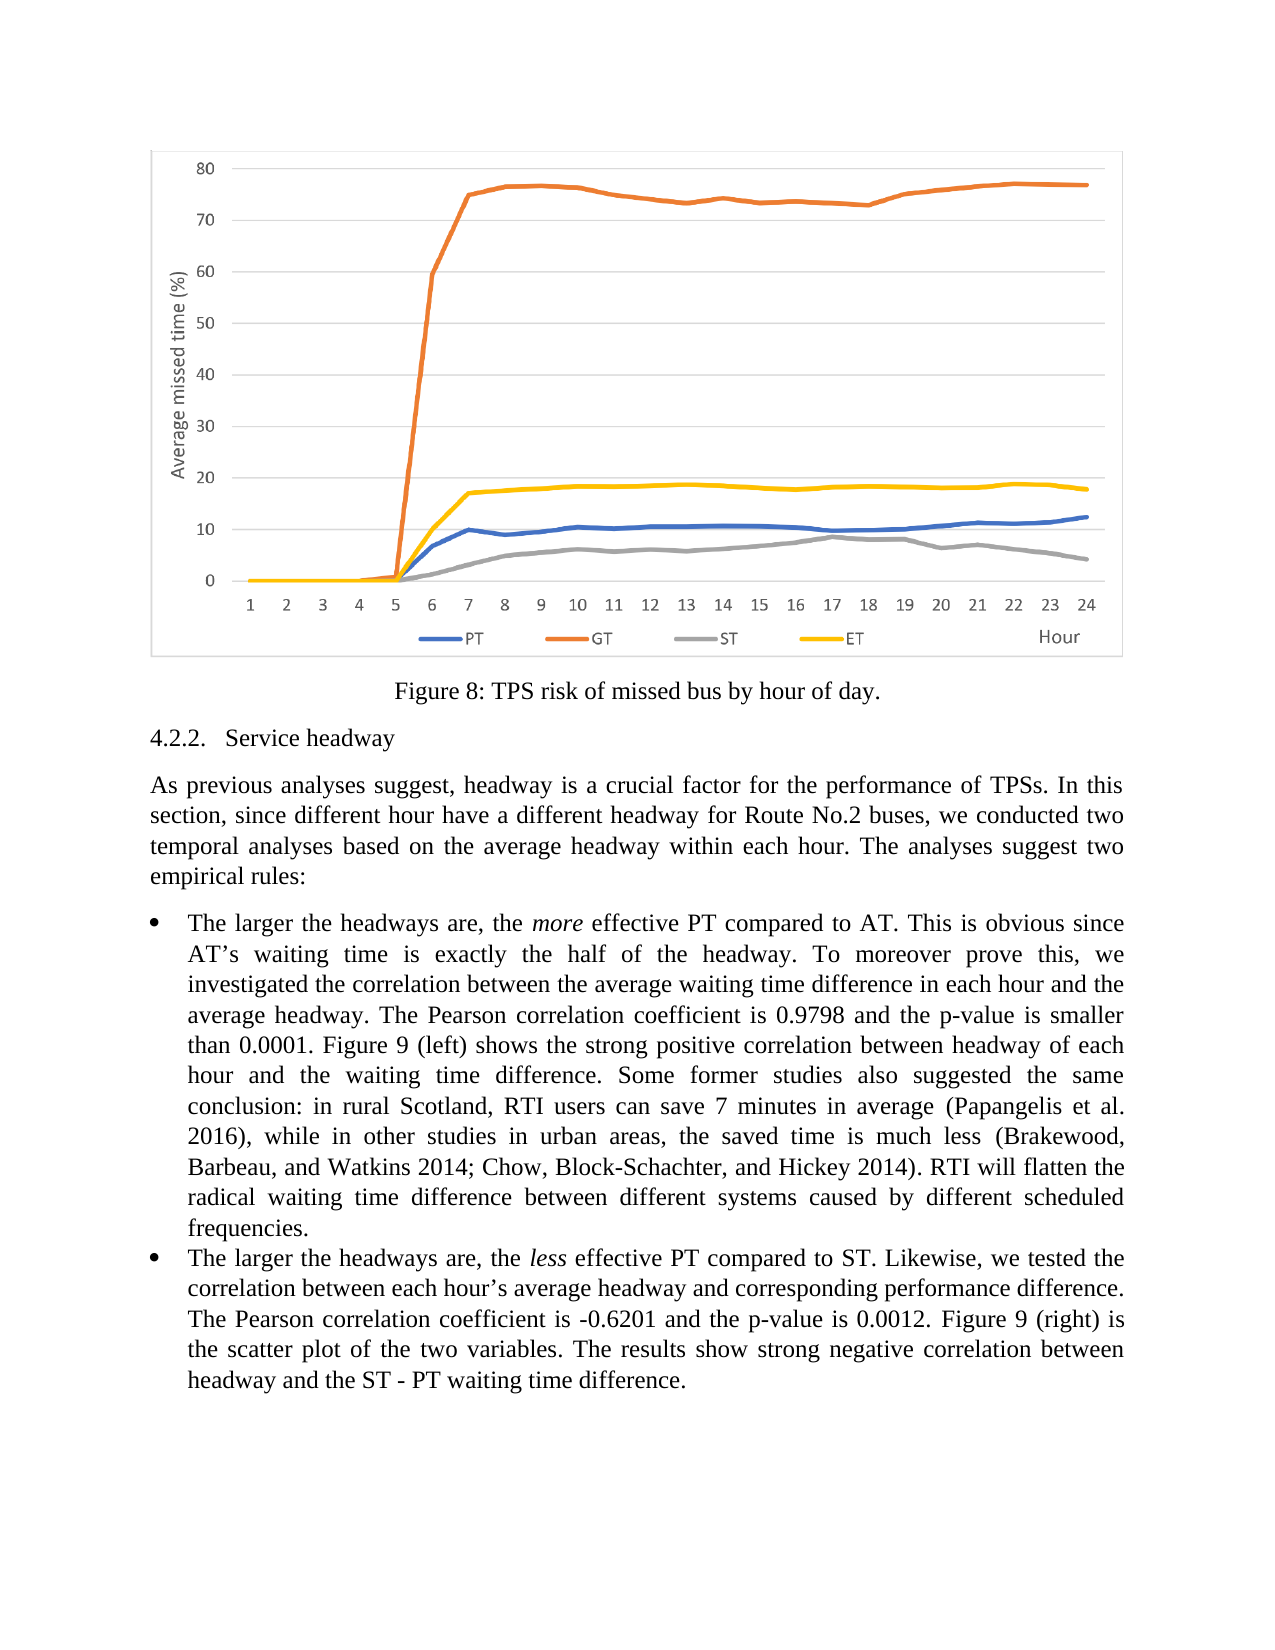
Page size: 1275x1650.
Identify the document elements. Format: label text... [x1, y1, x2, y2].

list Service headway [150, 723, 1125, 752]
picture [150, 150, 1123, 658]
text As previous analyses suggest, headway is a crucial factor for the performance of TPSs. In this section, since different hour have a different headway for Route No.2 buses, we conducted two temporal analyses based on the average headway within each hour. The analyses suggest two empirical rules: [150, 770, 1125, 890]
